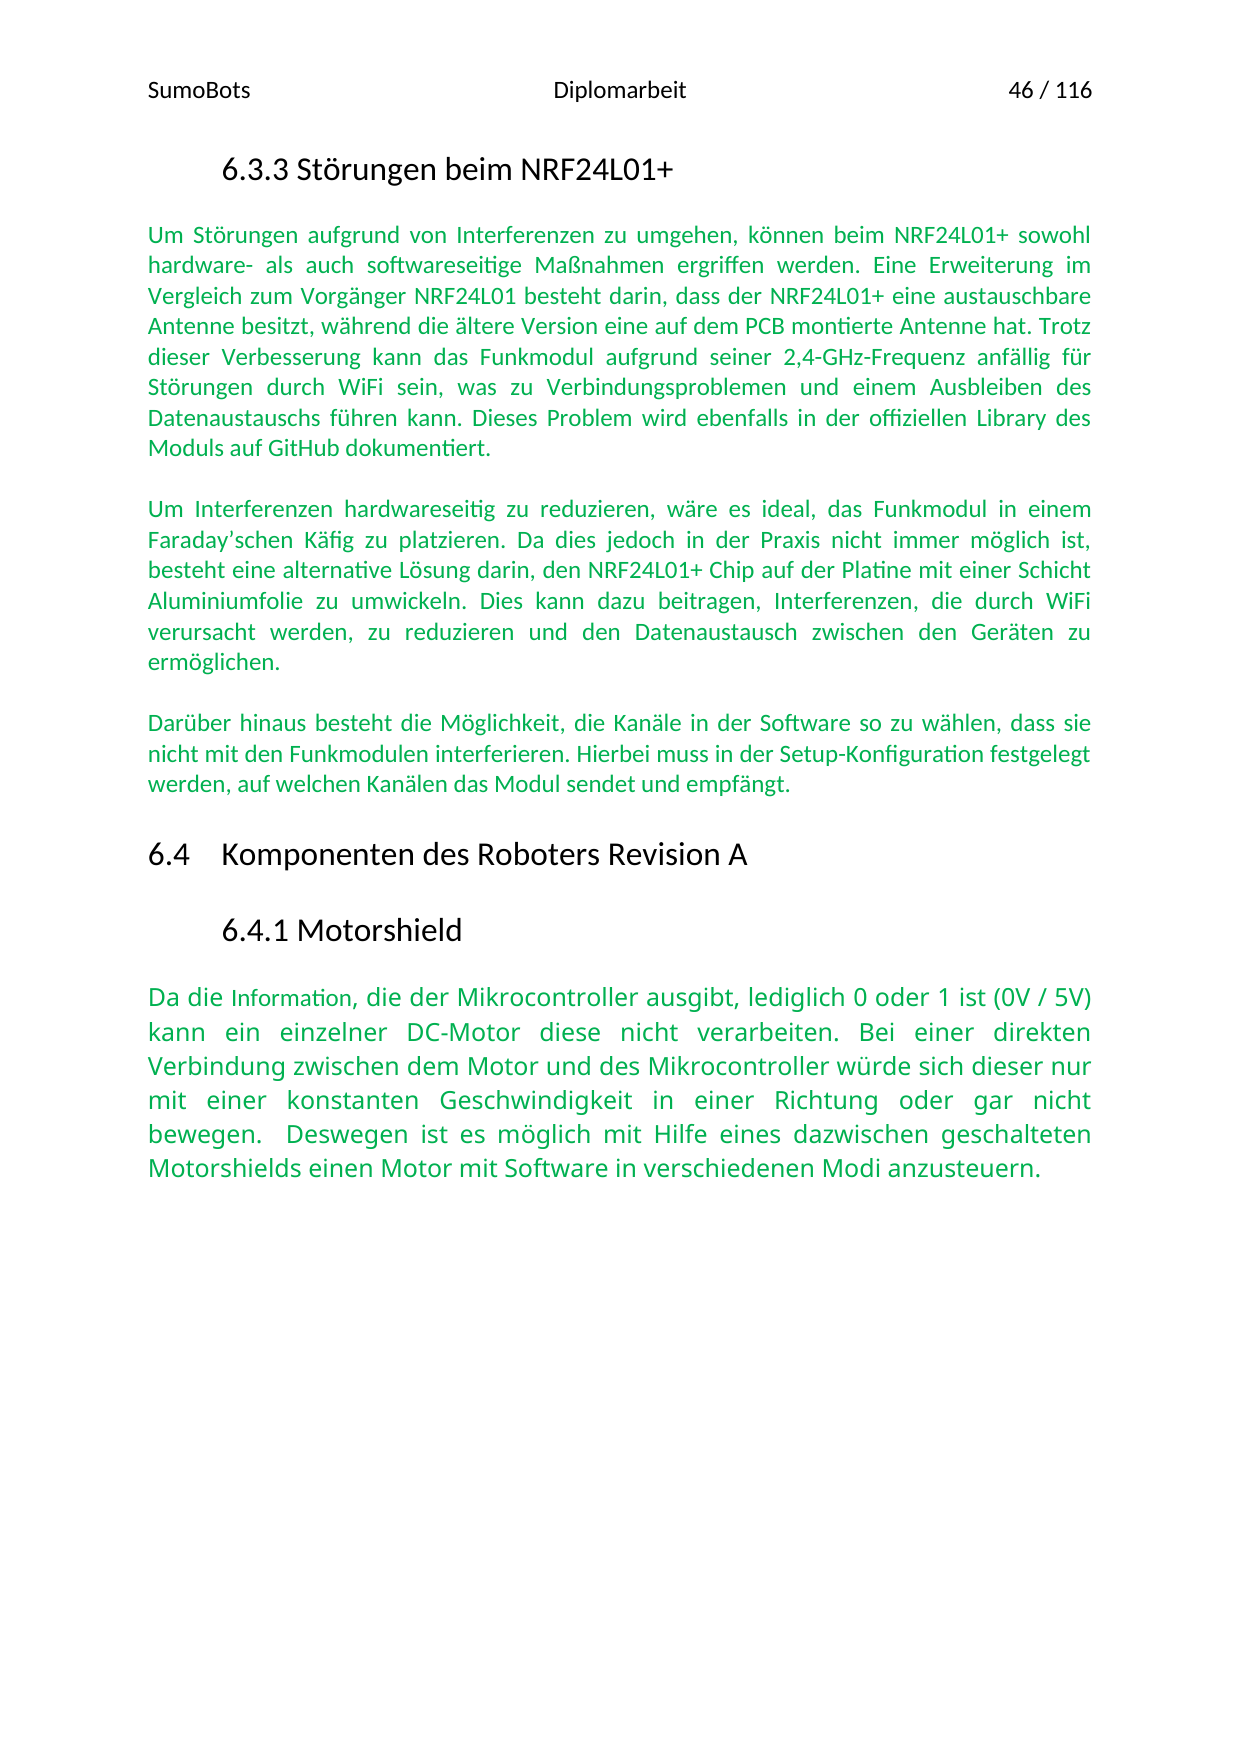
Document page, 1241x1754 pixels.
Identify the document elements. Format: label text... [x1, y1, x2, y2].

subtitle Motorshield [221, 909, 1093, 949]
subtitle Störungen beim NRF24L01+ [221, 148, 1093, 188]
text Um Störungen aufgrund von Interferenzen zu umgehen, können beim NRF24L01+ sowohl hardware- als auch softwareseitige Maßnahmen ergriffen werden. Eine Erweiterung im Vergleich zum Vorgänger NRF24L01 besteht darin, dass der NRF24L01+ eine austauschbare Antenne besitzt, während die ältere Version eine auf dem PCB montierte Antenne hat. Trotz dieser Verbesserung kann das Funkmodul aufgrund seiner 2,4-GHz-Frequenz anfällig für Störungen durch WiFi sein, was zu Verbindungsproblemen und einem Ausbleiben des Datenaustauschs führen kann. Dieses Problem wird ebenfalls in der offiziellen Library des Moduls auf GitHub dokumentiert. [148, 219, 1093, 463]
text Darüber hinaus besteht die Möglichkeit, die Kanäle in der Software so zu wählen, dass sie nicht mit den Funkmodulen interferieren. Hierbei muss in der Setup-Konfiguration festgelegt werden, auf welchen Kanälen das Modul sendet und empfängt. [148, 707, 1093, 799]
subtitle Komponenten des Roboters Revision A [148, 833, 1093, 874]
text Um Interferenzen hardwareseitig zu reduzieren, wäre es ideal, das Funkmodul in einem Faraday’schen Käfig zu platzieren. Da dies jedoch in der Praxis nicht immer möglich ist, besteht eine alternative Lösung darin, den NRF24L01+ Chip auf der Platine mit einer Schicht Aluminiumfolie zu umwickeln. Dies kann dazu beitragen, Interferenzen, die durch WiFi verursacht werden, zu reduzieren und den Datenaustausch zwischen den Geräten zu ermöglichen. [148, 493, 1093, 677]
text Da die Information, die der Mikrocontroller ausgibt, lediglich 0 oder 1 ist (0V / 5V) kann ein einzelner DC-Motor diese nicht verarbeiten. Bei einer direkten Verbindung zwischen dem Motor und des Mikrocontroller würde sich dieser nur mit einer konstanten Geschwindigkeit in einer Richtung oder gar nicht bewegen. Deswegen ist es möglich mit Hilfe eines dazwischen geschalteten Motorshields einen Motor mit Software in verschiedenen Modi anzusteuern. [148, 980, 1093, 1184]
